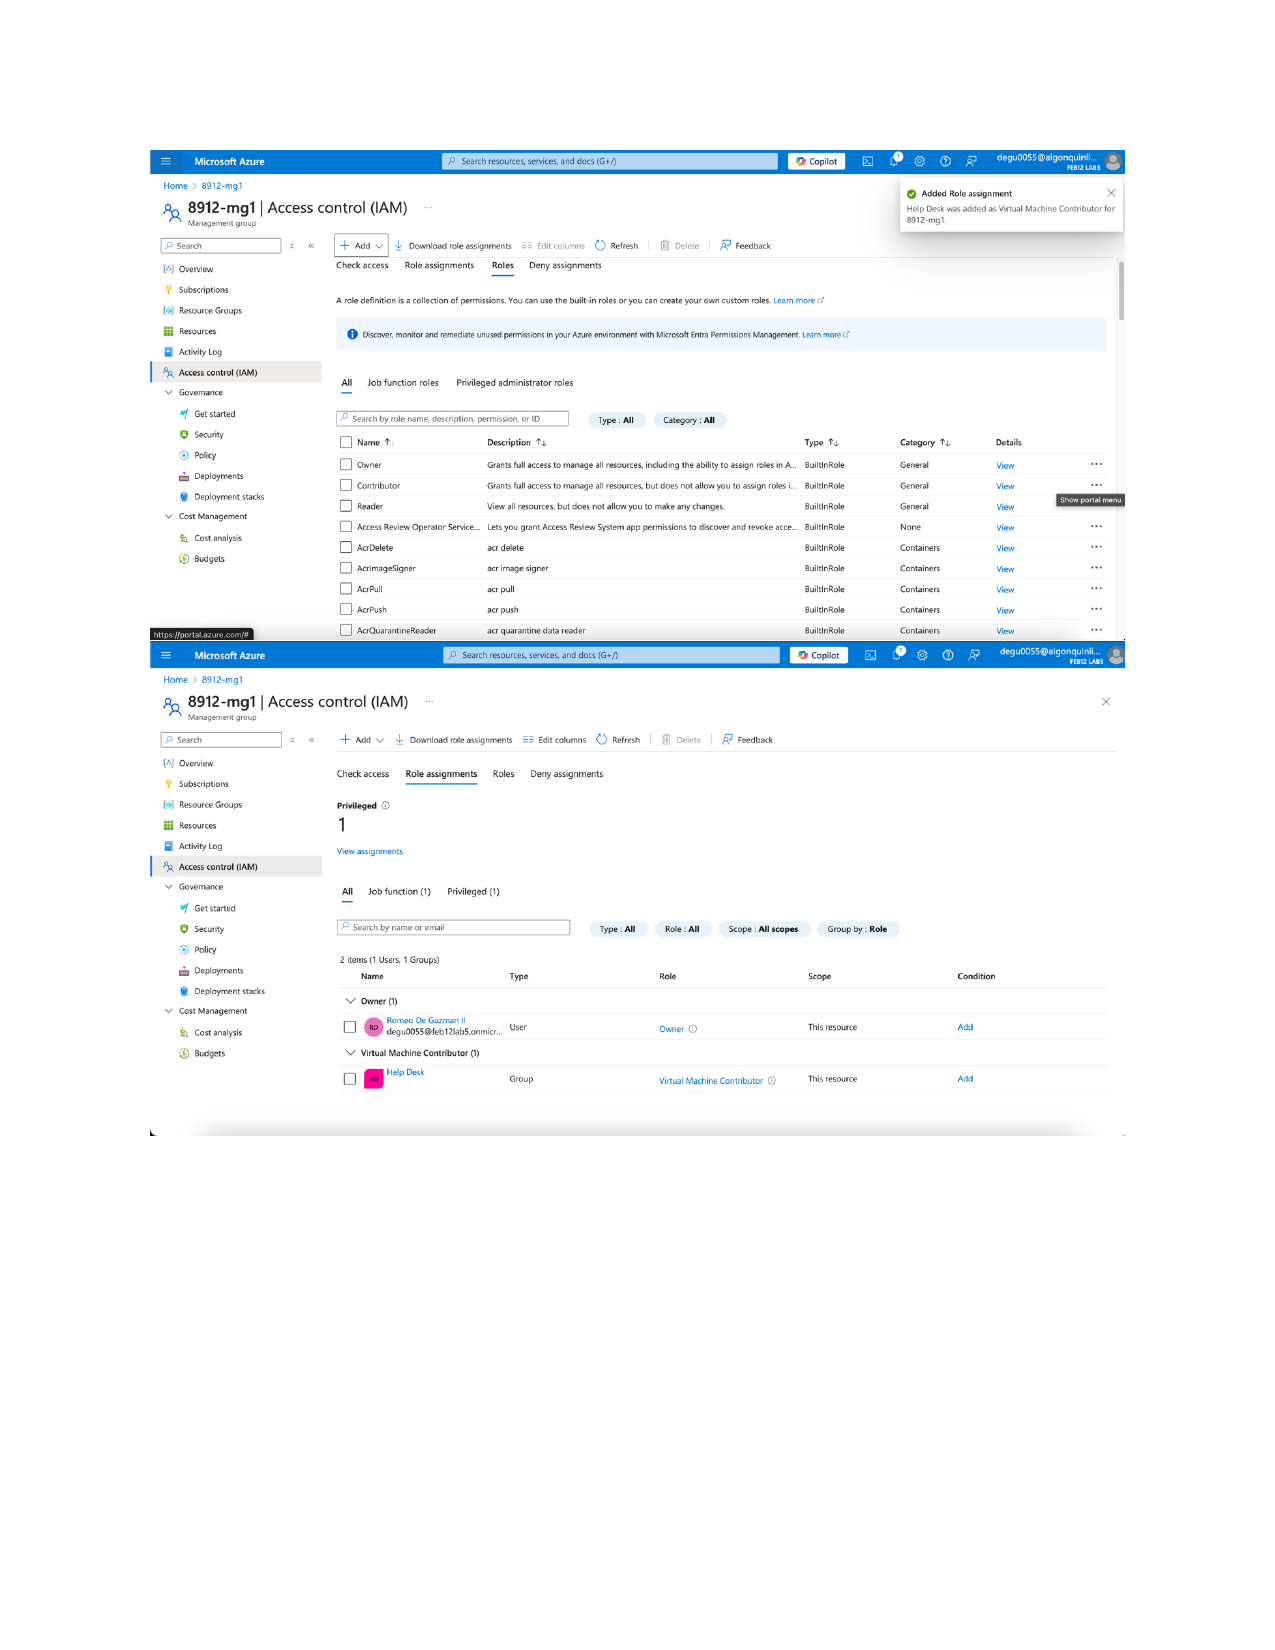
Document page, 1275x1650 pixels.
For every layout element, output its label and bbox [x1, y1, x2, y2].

picture [150, 150, 1125, 640]
picture [150, 641, 1125, 1136]
